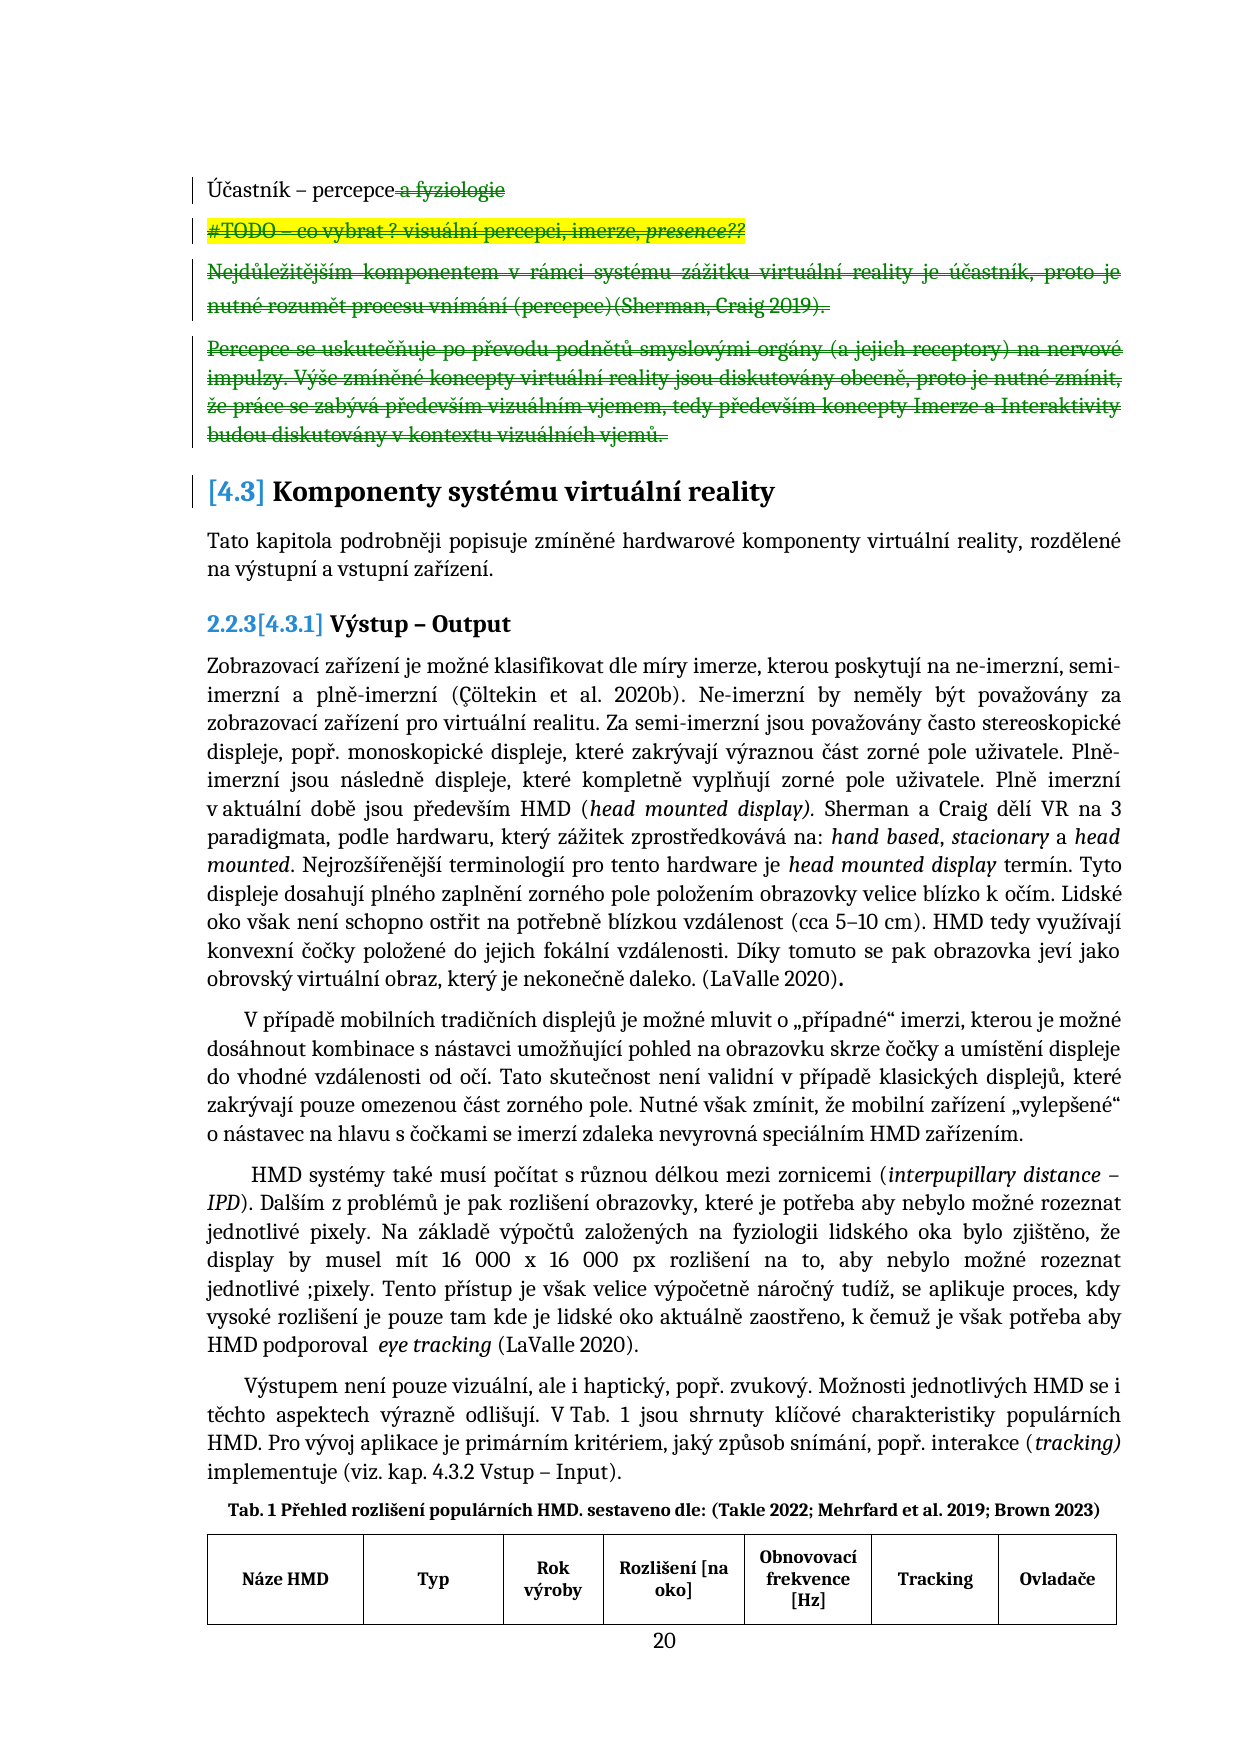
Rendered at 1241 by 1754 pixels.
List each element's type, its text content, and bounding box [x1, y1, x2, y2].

text Zobrazovací zařízení je možné klasifikovat dle míry imerze, kterou poskytují na ne-imerzní, semi-imerzní a plně-imerzní (Çöltekin et al. 2020b). Ne-imerzní by neměly být považovány za zobrazovací zařízení pro virtuální realitu. Za semi-imerzní jsou považovány často stereoskopické displeje, popř. monoskopické displeje, které zakrývají výraznou část zorné pole uživatele. Plně-imerzní jsou následně displeje, které kompletně vyplňují zorné pole uživatele. Plně imerzní v aktuální době jsou především HMD (head mounted display). Sherman a Craig dělí VR na 3 paradigmata, podle hardwaru, který zážitek zprostředkovává na: hand based, stacionary a head mounted. Nejrozšířenější terminologií pro tento hardware je head mounted display termín. Tyto displeje dosahují plného zaplnění zorného pole položením obrazovky velice blízko k očím. Lidské oko však není schopno ostřit na potřebně blízkou vzdálenost (cca 5–10 cm). HMD tedy využívají konvexní čočky položené do jejich fokální vzdálenosti. Díky tomuto se pak obrazovka jeví jako obrovský virtuální obraz, který je nekonečně daleko. (LaValle 2020). [207, 653, 1122, 992]
text V případě mobilních tradičních displejů je možné mluvit o „případné“ imerzi, kterou je možné dosáhnout kombinace s nástavci umožňující pohled na obrazovku skrze čočky a umístění displeje do vhodné vzdálenosti od očí. Tato skutečnost není validní v případě klasických displejů, které zakrývají pouze omezenou část zorného pole. Nutné však zmínit, že mobilní zařízení „vylepšené“ o nástavec na hlavu s čočkami se imerzí zdaleka nevyrovná speciálním HMD zařízením. [207, 1007, 1122, 1147]
table_header Ovladače [999, 1535, 1116, 1624]
text Tato kapitola podrobněji popisuje zmíněné hardwarové komponenty virtuální reality, rozdělené na výstupní a vstupní zařízení. [207, 528, 1122, 582]
subtitle Výstup – Output [207, 609, 1122, 638]
table_header Rozlišení [na oko] [604, 1535, 744, 1624]
table_header Obnovovací frekvence [Hz] [745, 1535, 871, 1624]
table_header Rok výroby [504, 1535, 603, 1624]
table_header Tracking [872, 1535, 998, 1624]
table_header Náze HMD [208, 1535, 363, 1624]
text HMD systémy také musí počítat s různou délkou mezi zornicemi (interpupillary distance – IPD). Dalším z problémů je pak rozlišení obrazovky, které je potřeba aby nebylo možné rozeznat jednotlivé pixely. Na základě výpočtů založených na fyziologii lidského oka bylo zjištěno, že display by musel mít 16 000 x 16 000 px rozlišení na to, aby nebylo možné rozeznat jednotlivé ;pixely. Tento přístup je však velice výpočetně náročný tudíž, se aplikuje proces, kdy vysoké rozlišení je pouze tam kde je lidské oko aktuálně zaostřeno, k čemuž je však potřeba aby HMD podporoval eye tracking (LaValle 2020). [207, 1162, 1122, 1358]
subtitle Komponenty systému virtuální reality [207, 475, 1122, 508]
text Tab. 1 Přehled rozlišení populárních HMD. sestaveno dle: (Takle 2022; Mehrfard et al. 2019; Brown 2023) [207, 1499, 1122, 1521]
table_header Typ [364, 1535, 503, 1624]
text Výstupem není pouze vizuální, ale i haptický, popř. zvukový. Možnosti jednotlivých HMD se i těchto aspektech výrazně odlišují. V Tab. 1 jsou shrnuty klíčové charakteristiky populárních HMD. Pro vývoj aplikace je primárním kritériem, jaký způsob snímání, popř. interakce (tracking) implementuje (viz. kap. 3.3.2 Vstup – Input). [207, 1373, 1122, 1485]
